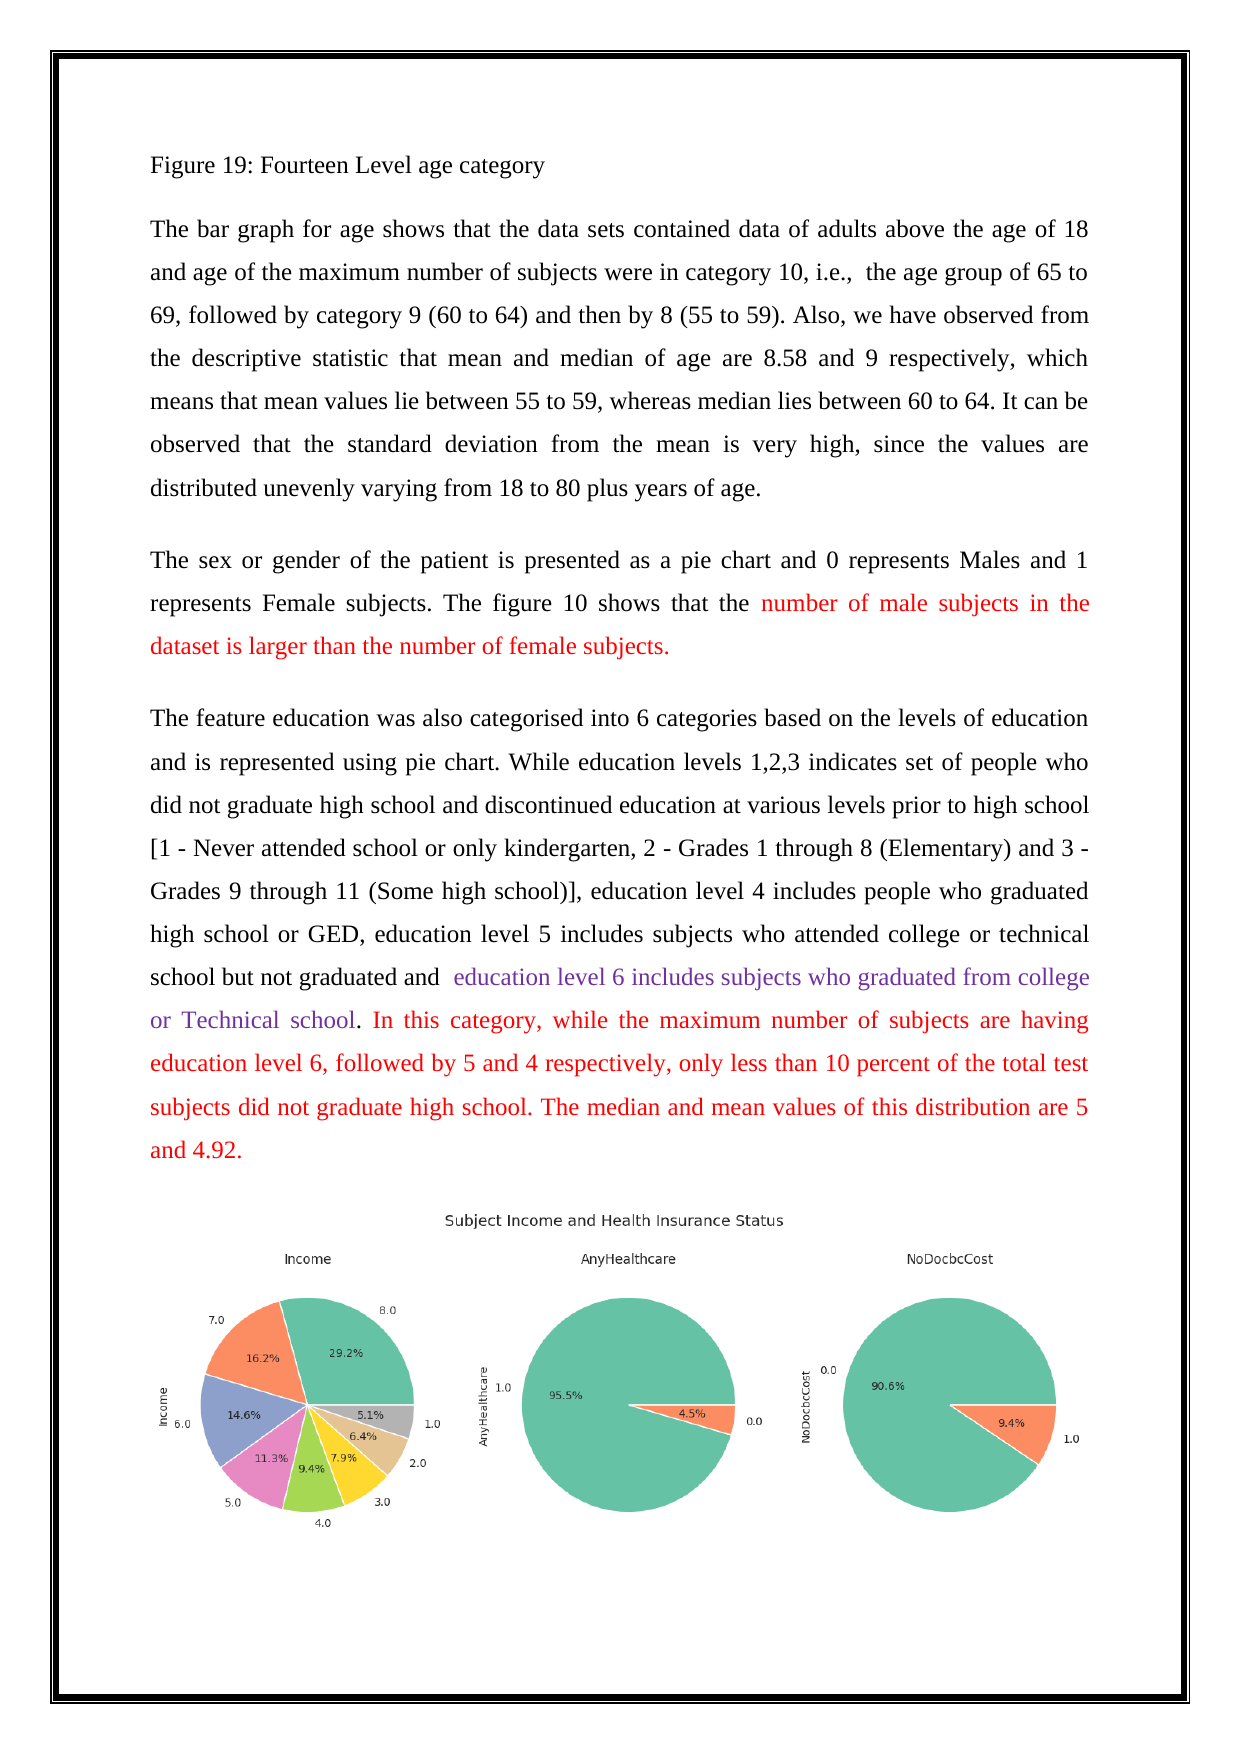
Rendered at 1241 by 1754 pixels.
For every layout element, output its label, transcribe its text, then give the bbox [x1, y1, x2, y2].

text The feature education was also categorised into 6 categories based on the levels of education and is represented using pie chart. While education levels 1,2,3 indicates set of people who did not graduate high school and discontinued education at various levels prior to high school [1 - Never attended school or only kindergarten, 2 - Grades 1 through 8 (Elementary) and 3 - Grades 9 through 11 (Some high school)], education level 4 includes people who graduated high school or GED, education level 5 includes subjects who attended college or technical school but not graduated and education level 6 includes subjects who graduated from college or Technical school. In this category, while the maximum number of subjects are having education level 6, followed by 5 and 4 respectively, only less than 10 percent of the total test subjects did not graduate high school. The median and mean values of this distribution are 5 and 4.92. [150, 703, 1090, 1163]
text The sex or gender of the patient is presented as a pie chart and 0 represents Males and 1 represents Female subjects. The figure 10 shows that the number of male subjects in the dataset is larger than the number of female subjects. [150, 545, 1090, 660]
picture [150, 1207, 1091, 1547]
text Figure 19: Fourteen Level age category [150, 150, 1090, 179]
text The bar graph for age shows that the data sets contained data of adults above the age of 18 and age of the maximum number of subjects were in category 10, i.e., the age group of 65 to 69, followed by category 9 (60 to 64) and then by 8 (55 to 59). Also, we have observed from the descriptive statistic that mean and median of age are 8.58 and 9 respectively, which means that mean values lie between 55 to 59, whereas median lies between 60 to 64. It can be observed that the standard deviation from the mean is very high, since the values are distributed unevenly varying from 18 to 80 plus years of age. [150, 214, 1090, 501]
